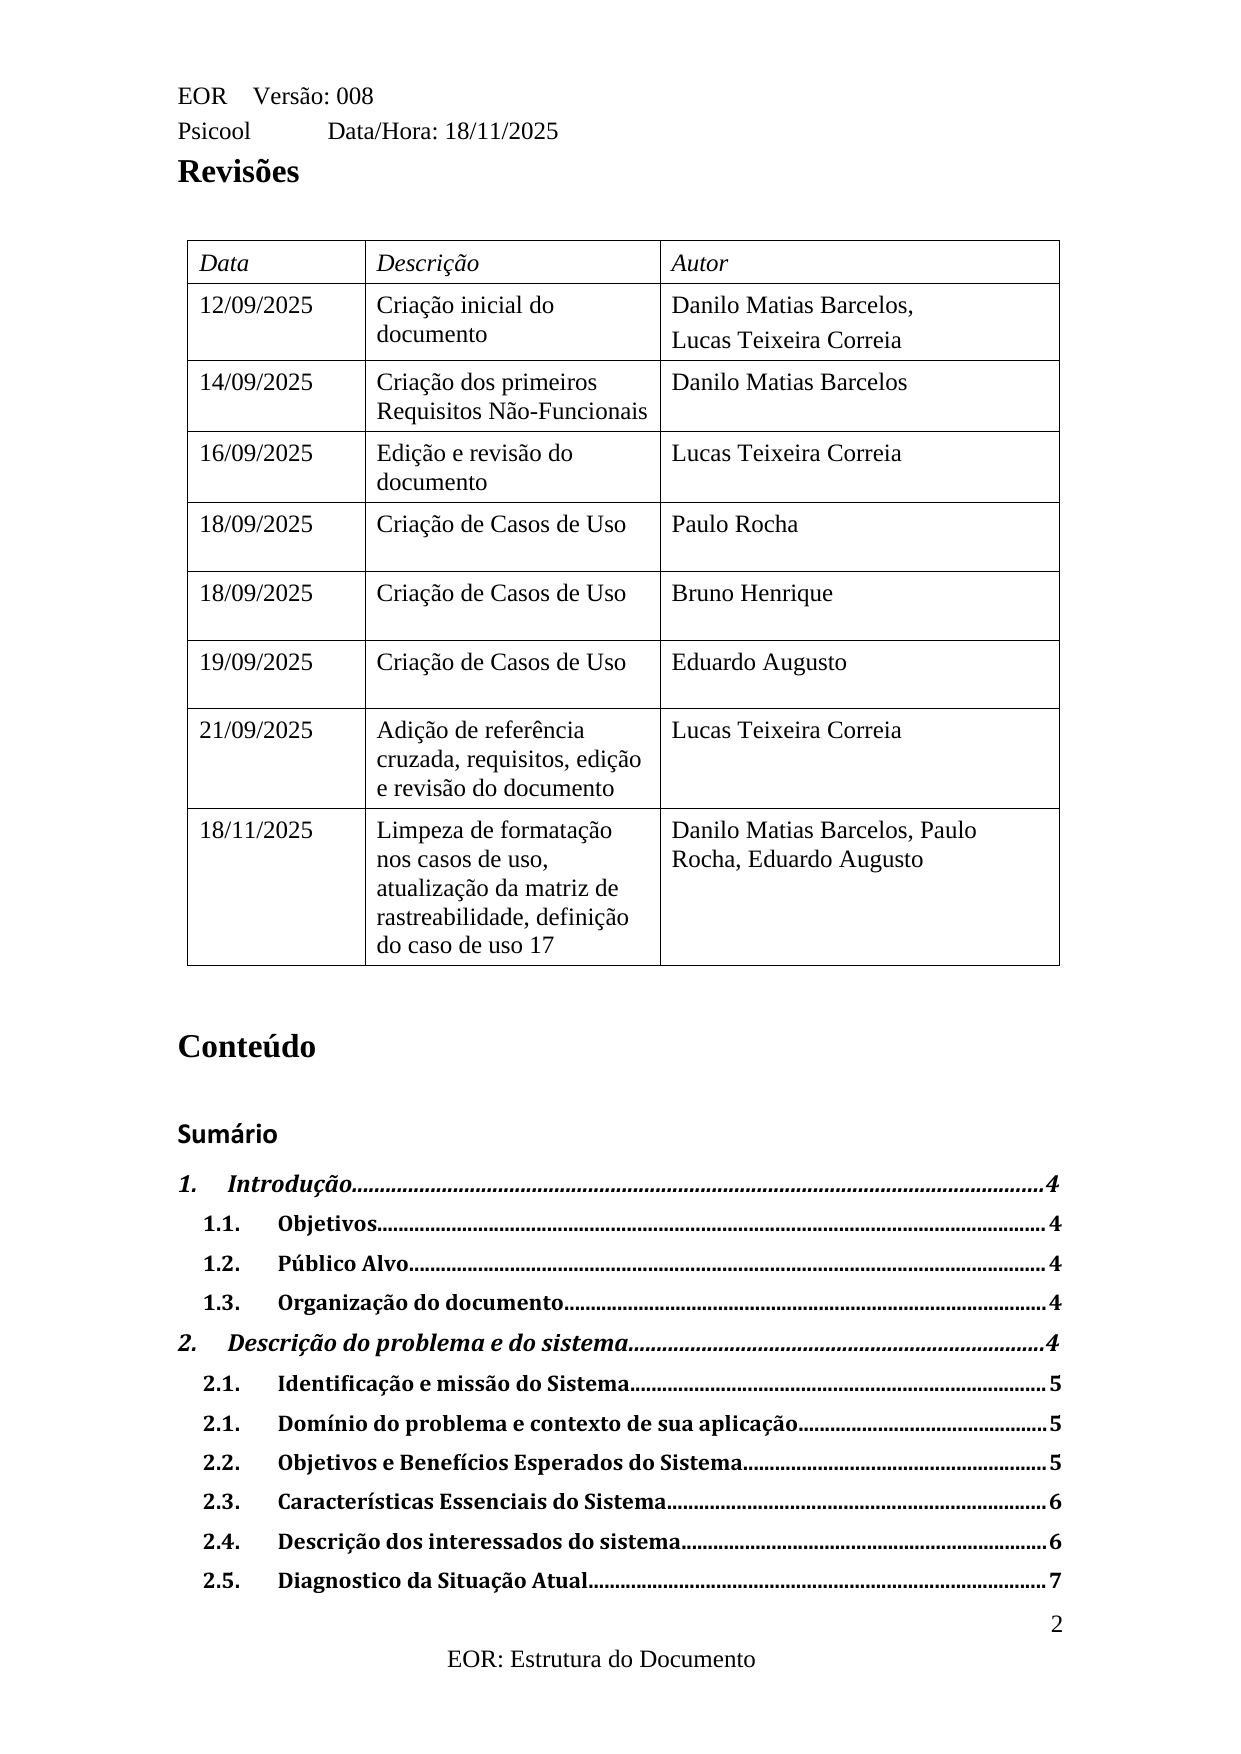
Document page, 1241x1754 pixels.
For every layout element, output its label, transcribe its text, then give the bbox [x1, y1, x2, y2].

table_cell Limpeza de formatação nos casos de uso, atualização da matriz de rastreabilidade, definição do caso de uso 17 [366, 809, 660, 965]
table_cell 18/09/2025 [188, 572, 365, 639]
text Conteúdo [177, 1026, 1063, 1065]
table_cell Edição e revisão do documento [366, 432, 660, 502]
table_cell Criação dos primeiros Requisitos Não-Funcionais [366, 361, 660, 431]
table_header Descrição [366, 241, 660, 283]
table_cell Criação de Casos de Uso [366, 641, 660, 708]
table_cell Bruno Henrique [661, 572, 1059, 639]
table_header Autor [661, 241, 1059, 283]
table_cell Criação de Casos de Uso [366, 572, 660, 639]
table_cell Danilo Matias Barcelos, Paulo Rocha, Eduardo Augusto [661, 809, 1059, 965]
table_cell Criação de Casos de Uso [366, 503, 660, 571]
table_cell Danilo Matias Barcelos [661, 361, 1059, 431]
table_cell 19/09/2025 [188, 641, 365, 708]
table_cell 21/09/2025 [188, 709, 365, 808]
table_header Data [188, 241, 365, 283]
table_cell Danilo Matias Barcelos, Lucas Teixeira Correia [661, 284, 1059, 360]
table_cell 12/09/2025 [188, 284, 365, 360]
table_cell 16/09/2025 [188, 432, 365, 502]
table_cell 18/11/2025 [188, 809, 365, 965]
table_cell 14/09/2025 [188, 361, 365, 431]
text Revisões [177, 151, 1063, 189]
table_cell Eduardo Augusto [661, 641, 1059, 708]
table_cell 18/09/2025 [188, 503, 365, 571]
table_cell Adição de referência cruzada, requisitos, edição e revisão do documento [366, 709, 660, 808]
table_cell Paulo Rocha [661, 503, 1059, 571]
table_cell Lucas Teixeira Correia [661, 709, 1059, 808]
table_cell Criação inicial do documento [366, 284, 660, 360]
table_cell Lucas Teixeira Correia [661, 432, 1059, 502]
